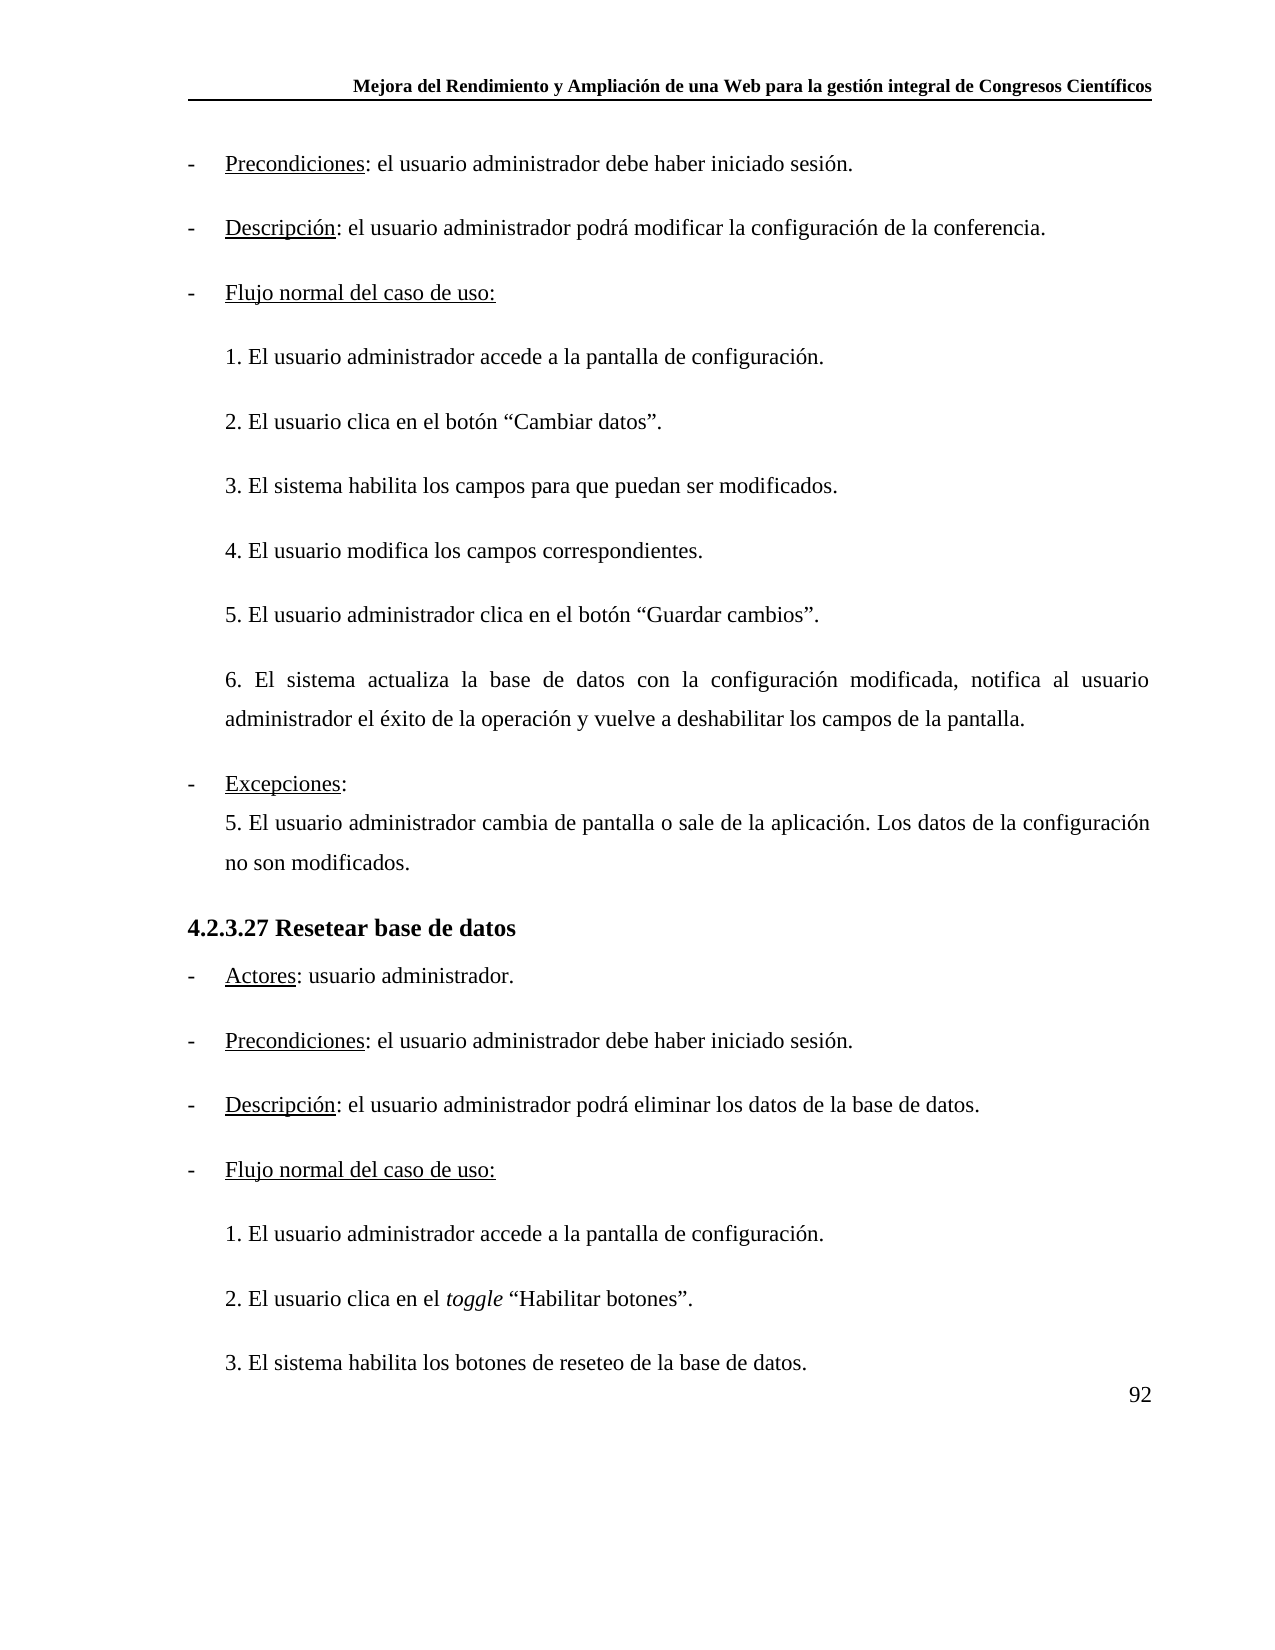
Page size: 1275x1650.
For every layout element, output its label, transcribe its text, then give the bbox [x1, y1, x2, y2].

list Actores: usuario administrador. [187, 963, 1152, 989]
text 3. El sistema habilita los botones de reseteo de la base de datos. [225, 1349, 1152, 1376]
list Flujo normal del caso de uso: [187, 1156, 1152, 1182]
text 3. El sistema habilita los campos para que puedan ser modificados. [225, 472, 1152, 499]
text 2. El usuario clica en el toggle “Habilitar botones”. [225, 1285, 1152, 1311]
list Precondiciones: el usuario administrador debe haber iniciado sesión. [187, 1027, 1152, 1053]
list Descripción: el usuario administrador podrá eliminar los datos de la base de datos. [187, 1092, 1152, 1118]
subtitle 4.2.3.27 Resetear base de datos [187, 913, 1152, 942]
text 1. El usuario administrador accede a la pantalla de configuración. [225, 343, 1152, 370]
list Descripción: el usuario administrador podrá modificar la configuración de la conferencia. [187, 214, 1152, 241]
text 4. El usuario modifica los campos correspondientes. [225, 537, 1152, 563]
text 2. El usuario clica en el botón “Cambiar datos”. [225, 408, 1152, 434]
list Precondiciones: el usuario administrador debe haber iniciado sesión. [187, 150, 1152, 176]
list Excepciones: 5. El usuario administrador cambia de pantalla o sale de la aplicación. Los datos de la configuración no son modificados. [187, 770, 1152, 875]
text 1. El usuario administrador accede a la pantalla de configuración. [225, 1221, 1152, 1247]
list Flujo normal del caso de uso: [187, 279, 1152, 305]
text 6. El sistema actualiza la base de datos con la configuración modificada, notifica al usuario administrador el éxito de la operación y vuelve a deshabilitar los campos de la pantalla. [225, 666, 1152, 732]
text 5. El usuario administrador clica en el botón “Guardar cambios”. [225, 601, 1152, 628]
